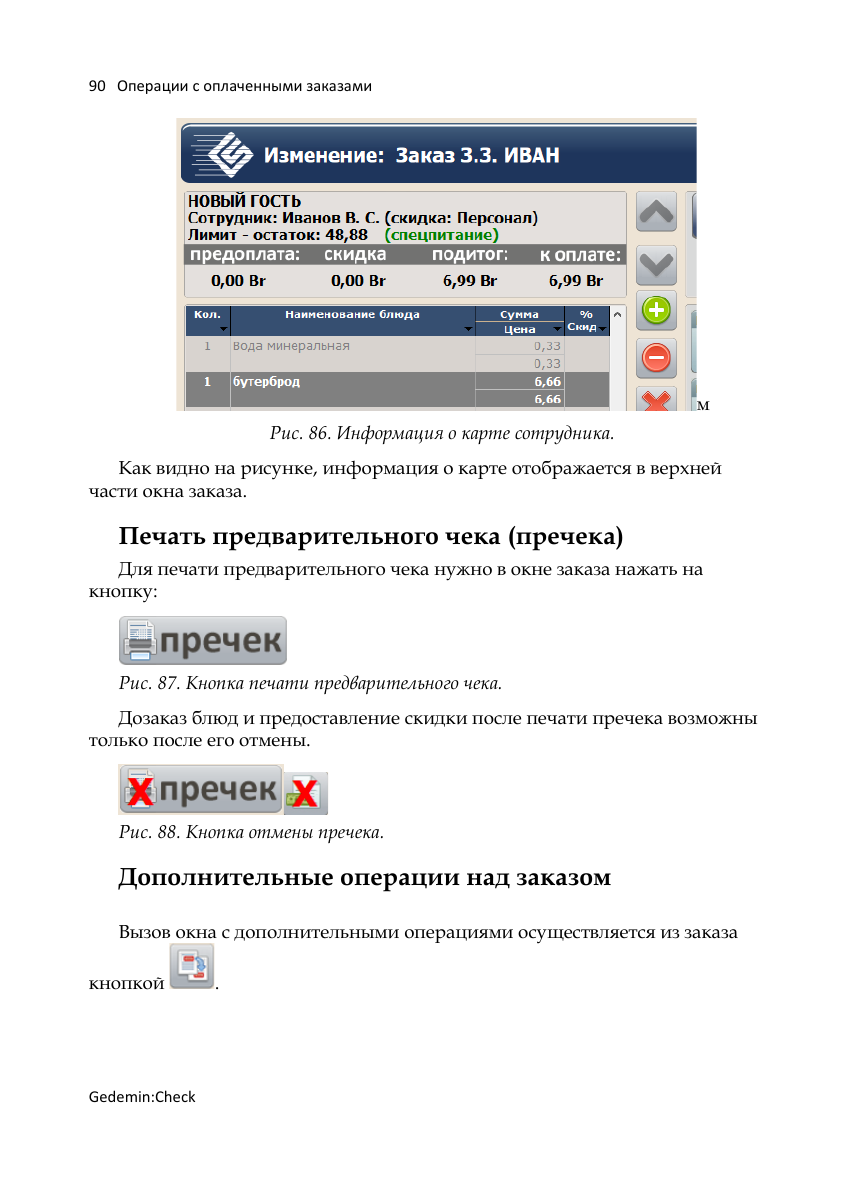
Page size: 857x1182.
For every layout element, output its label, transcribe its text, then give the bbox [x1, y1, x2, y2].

text Дозаказ блюд и предоставление скидки после печати пречека возможны только после его отмены. [89, 707, 768, 752]
text Для печати предварительного чека нужно в окне заказа нажать на кнопку: [89, 558, 768, 603]
text Вызов окна с дополнительными операциями осуществляется из заказа кнопкой . [89, 921, 768, 994]
subtitle Печать предварительного чека (пречека) [89, 521, 768, 552]
text Рис. 87. Кнопка печати предварительного чека. [89, 672, 768, 694]
subtitle Дополнительные операции над заказом [89, 862, 768, 892]
picture [169, 943, 215, 989]
text Рис. 86. Информация о карте сотрудника. [89, 422, 768, 445]
text Как видно на рисунке, информация о карте отображается в верхней части окна заказа. [89, 457, 768, 503]
picture [176, 118, 697, 411]
picture [118, 764, 329, 815]
picture [118, 615, 287, 666]
text Рис. 88. Кнопка отмены пречека. [89, 821, 768, 843]
